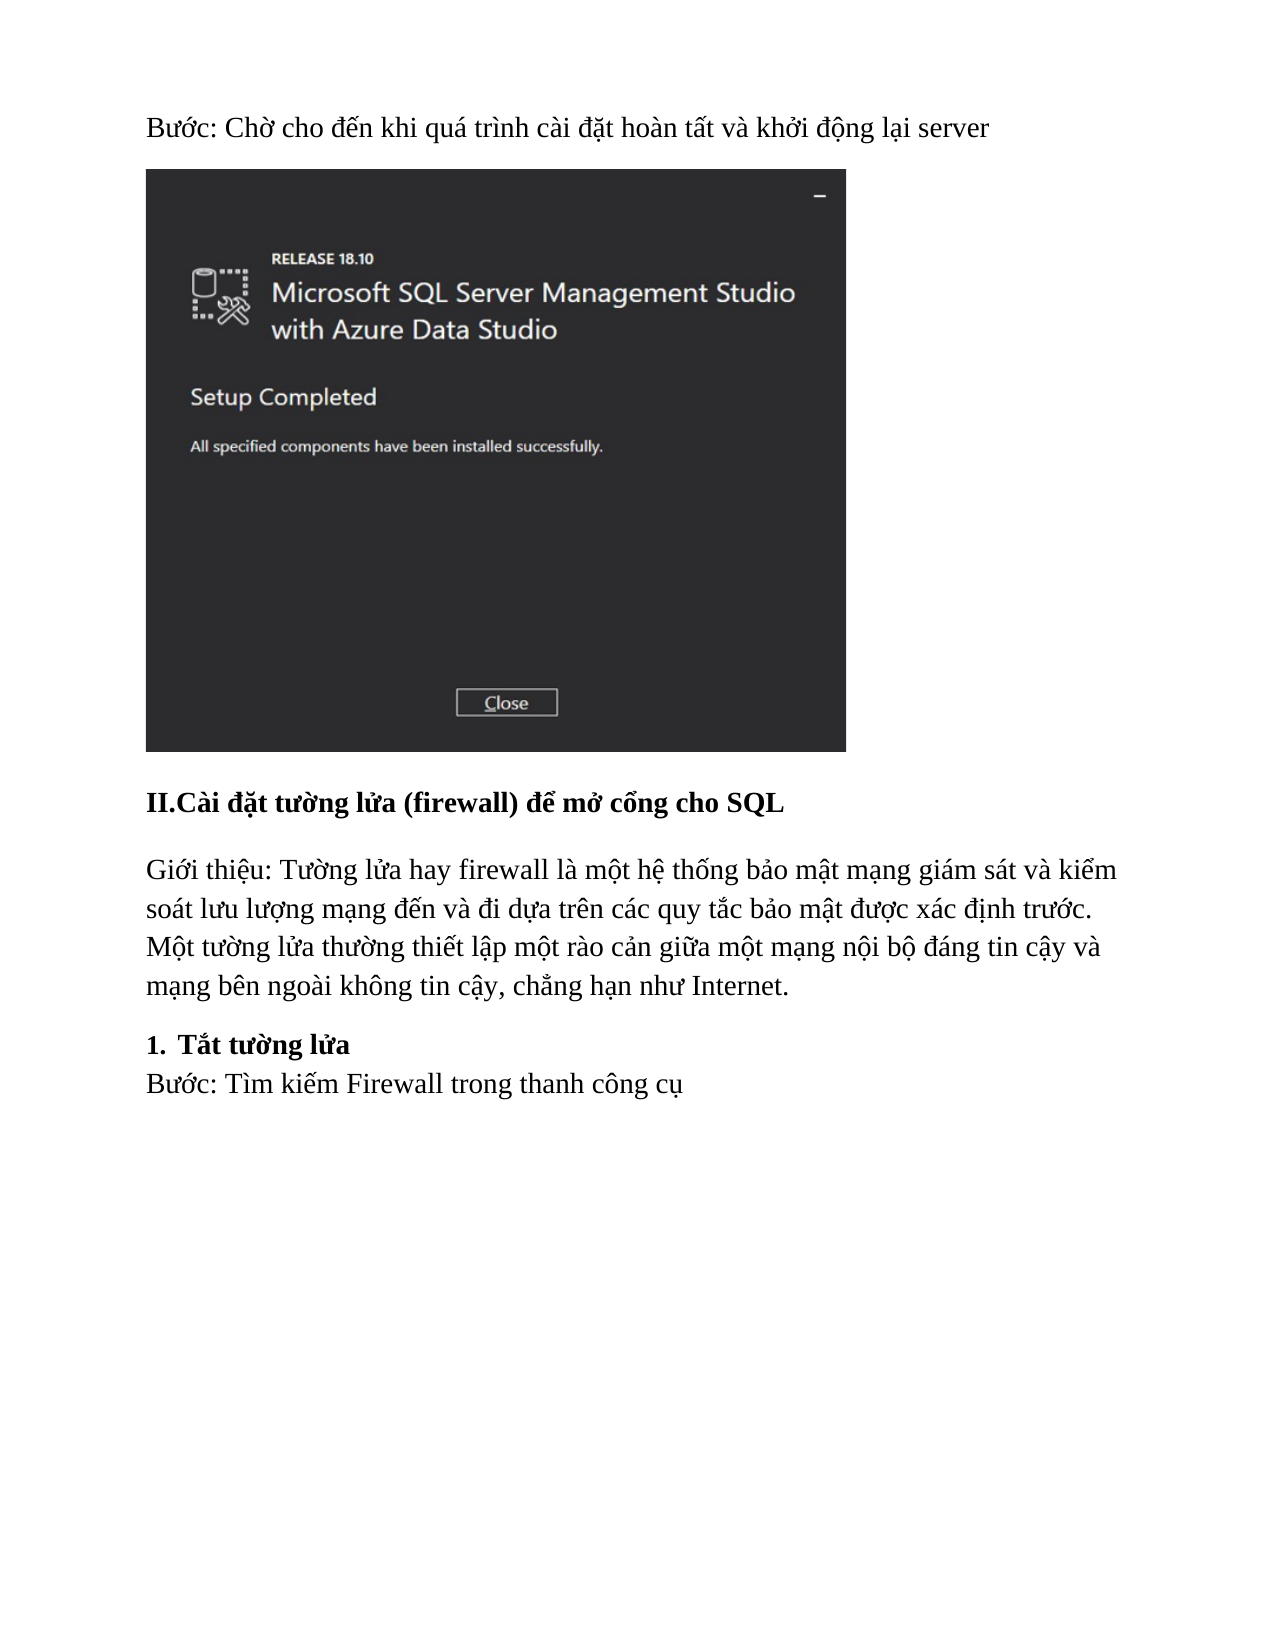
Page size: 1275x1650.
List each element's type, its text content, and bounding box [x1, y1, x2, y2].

text Bước: Tìm kiếm Firewall trong thanh công cụ [146, 1066, 1181, 1099]
subtitle Tắt tường lửa [146, 1027, 1181, 1061]
picture [145, 169, 847, 752]
subtitle II.Cài đặt tường lửa (firewall) để mở cổng cho SQL [146, 785, 1181, 818]
text Giới thiệu: Tường lửa hay firewall là một hệ thống bảo mật mạng giám sát và kiểm soát lưu lượng mạng đến và đi dựa trên các quy tắc bảo mật được xác định trước. Một tường lửa thường thiết lập một rào cản giữa một mạng nội bộ đáng tin cậy và mạng bên ngoài không tin cậy, chẳng hạn như Internet. [146, 852, 1148, 1002]
text Bước: Chờ cho đến khi quá trình cài đặt hoàn tất và khởi động lại server [146, 110, 1181, 144]
